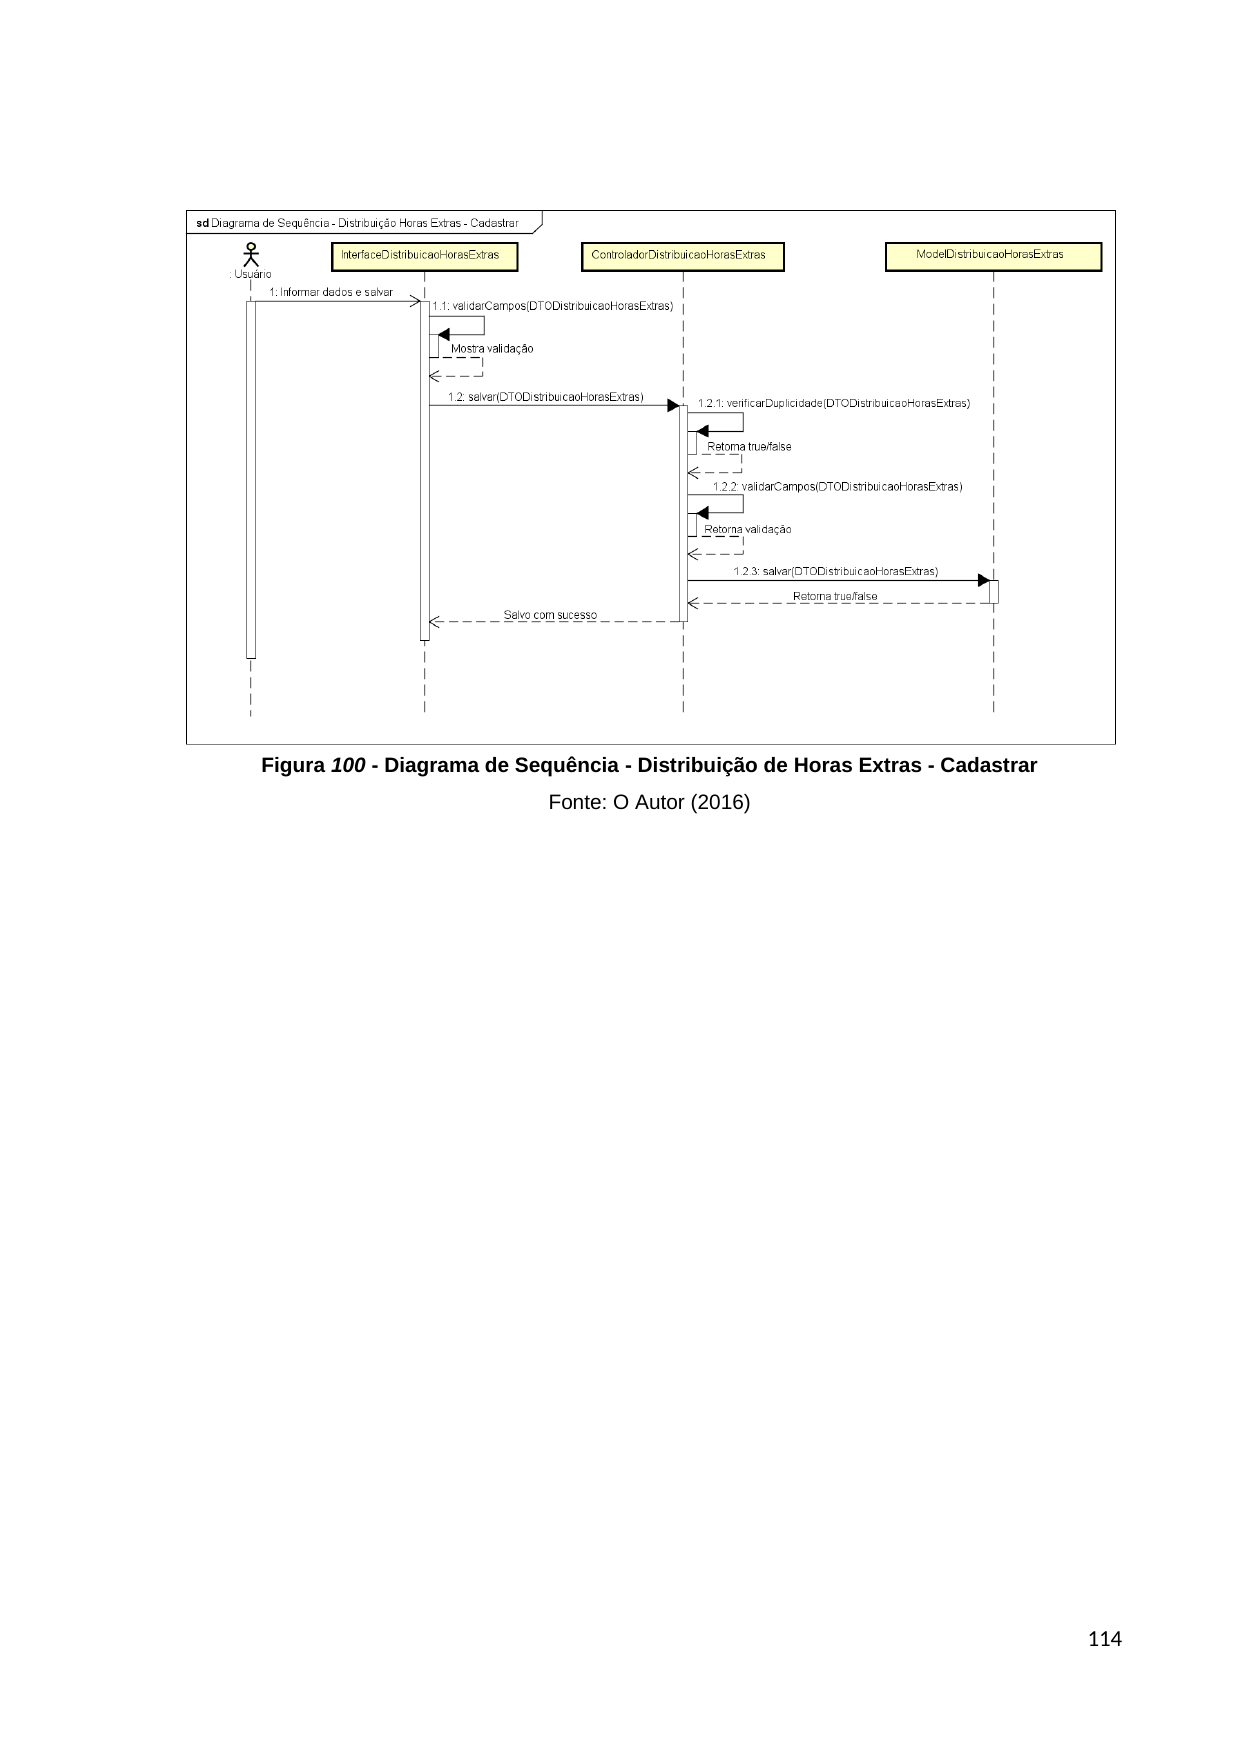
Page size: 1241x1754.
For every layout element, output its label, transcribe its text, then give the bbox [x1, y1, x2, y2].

text Fonte: O Autor (2016) [177, 789, 1122, 813]
text Figura 100 - Diagrama de Sequência - Distribuição de Horas Extras - Cadastrar [177, 753, 1122, 777]
picture [177, 201, 1123, 753]
